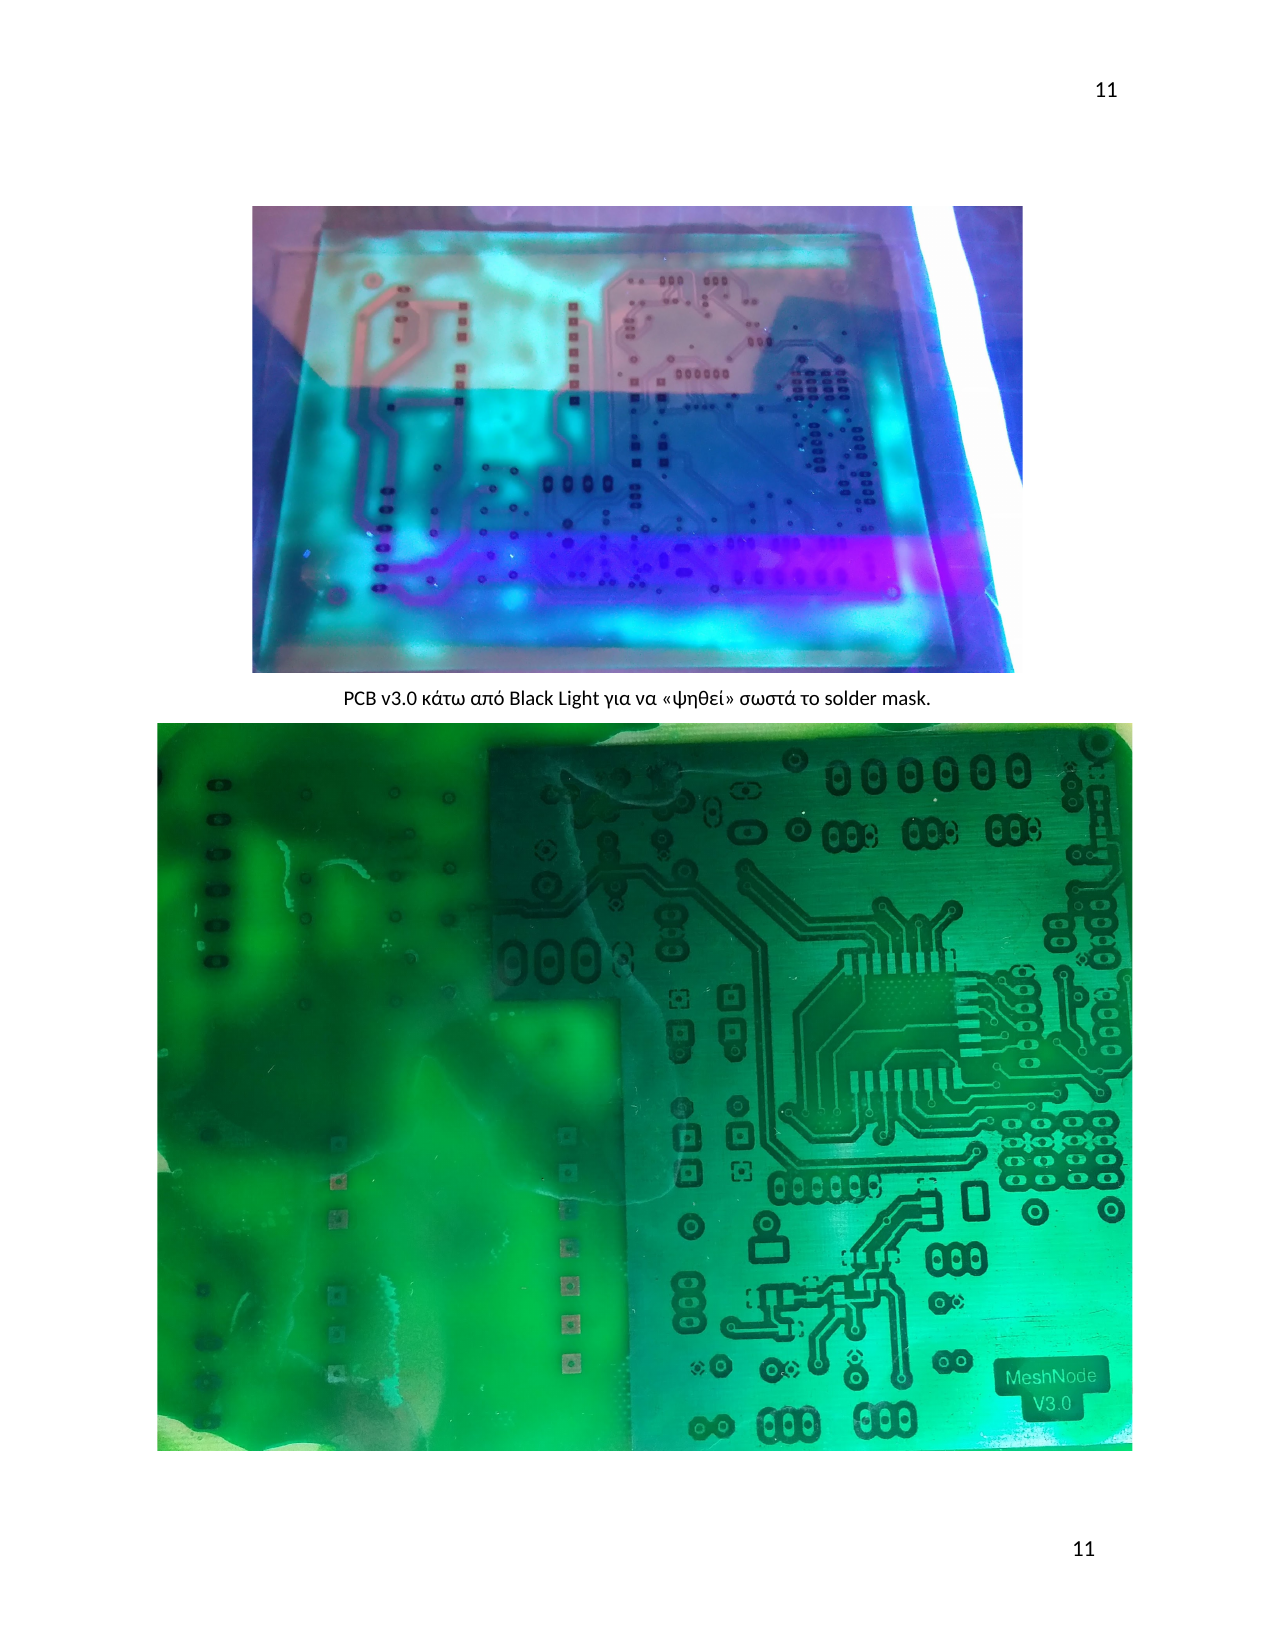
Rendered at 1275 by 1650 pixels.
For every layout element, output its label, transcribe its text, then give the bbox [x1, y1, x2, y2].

text PCB v3.0 κάτω από Black Light για να «ψηθεί» σωστά το solder mask. [157, 685, 1117, 711]
picture [252, 206, 1023, 673]
picture [157, 723, 1133, 1451]
